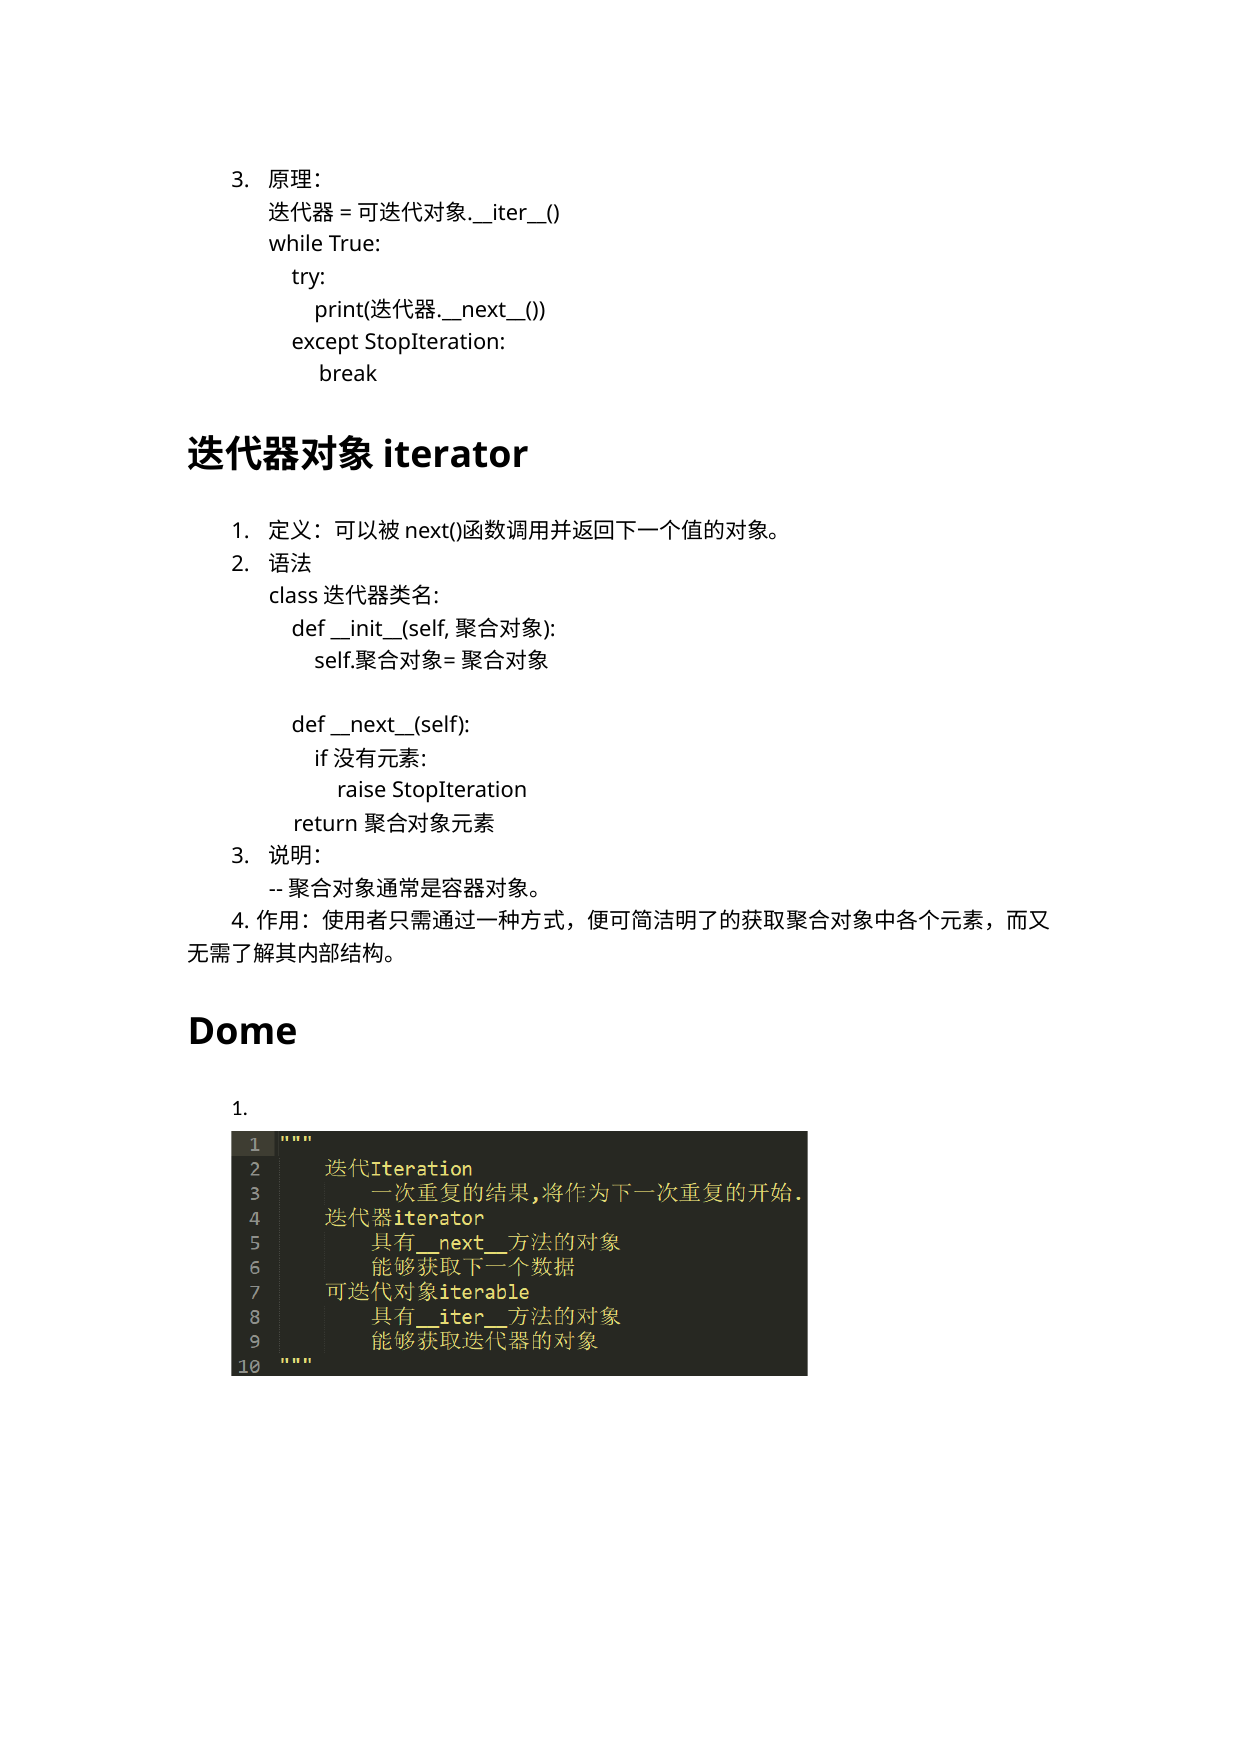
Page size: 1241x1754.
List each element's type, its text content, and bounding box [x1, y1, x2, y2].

list try: [225, 259, 1053, 292]
list def __init__(self, 聚合对象): [225, 610, 1053, 643]
list print(迭代器.__next__()) [225, 292, 1053, 324]
list 说明： [231, 838, 1053, 870]
list self.聚合对象= 聚合对象 [225, 643, 1053, 675]
list class 迭代器类名: [225, 578, 1053, 610]
text 4. 作用：使用者只需通过一种方式，便可简洁明了的获取聚合对象中各个元素，而又无需了解其内部结构。 [187, 903, 1053, 968]
list except StopIteration: [225, 324, 1053, 357]
list def __next__(self): [225, 708, 1053, 740]
list return 聚合对象元素 [225, 805, 1053, 838]
list if 没有元素: [225, 740, 1053, 773]
list 原理： [231, 162, 1053, 194]
list while True: [225, 227, 1053, 259]
list raise StopIteration [225, 773, 1053, 805]
picture [231, 1131, 808, 1376]
list 语法 [231, 545, 1053, 578]
text 迭代器 = 可迭代对象.__iter__() [225, 194, 1053, 227]
text 1. [187, 1091, 1053, 1124]
list -- 聚合对象通常是容器对象。 [269, 870, 1053, 903]
list break [225, 357, 1053, 389]
list 定义：可以被next()函数调用并返回下一个值的对象。 [231, 513, 1053, 545]
subtitle Dome [187, 997, 1053, 1062]
subtitle 迭代器对象iterator [187, 419, 1053, 484]
